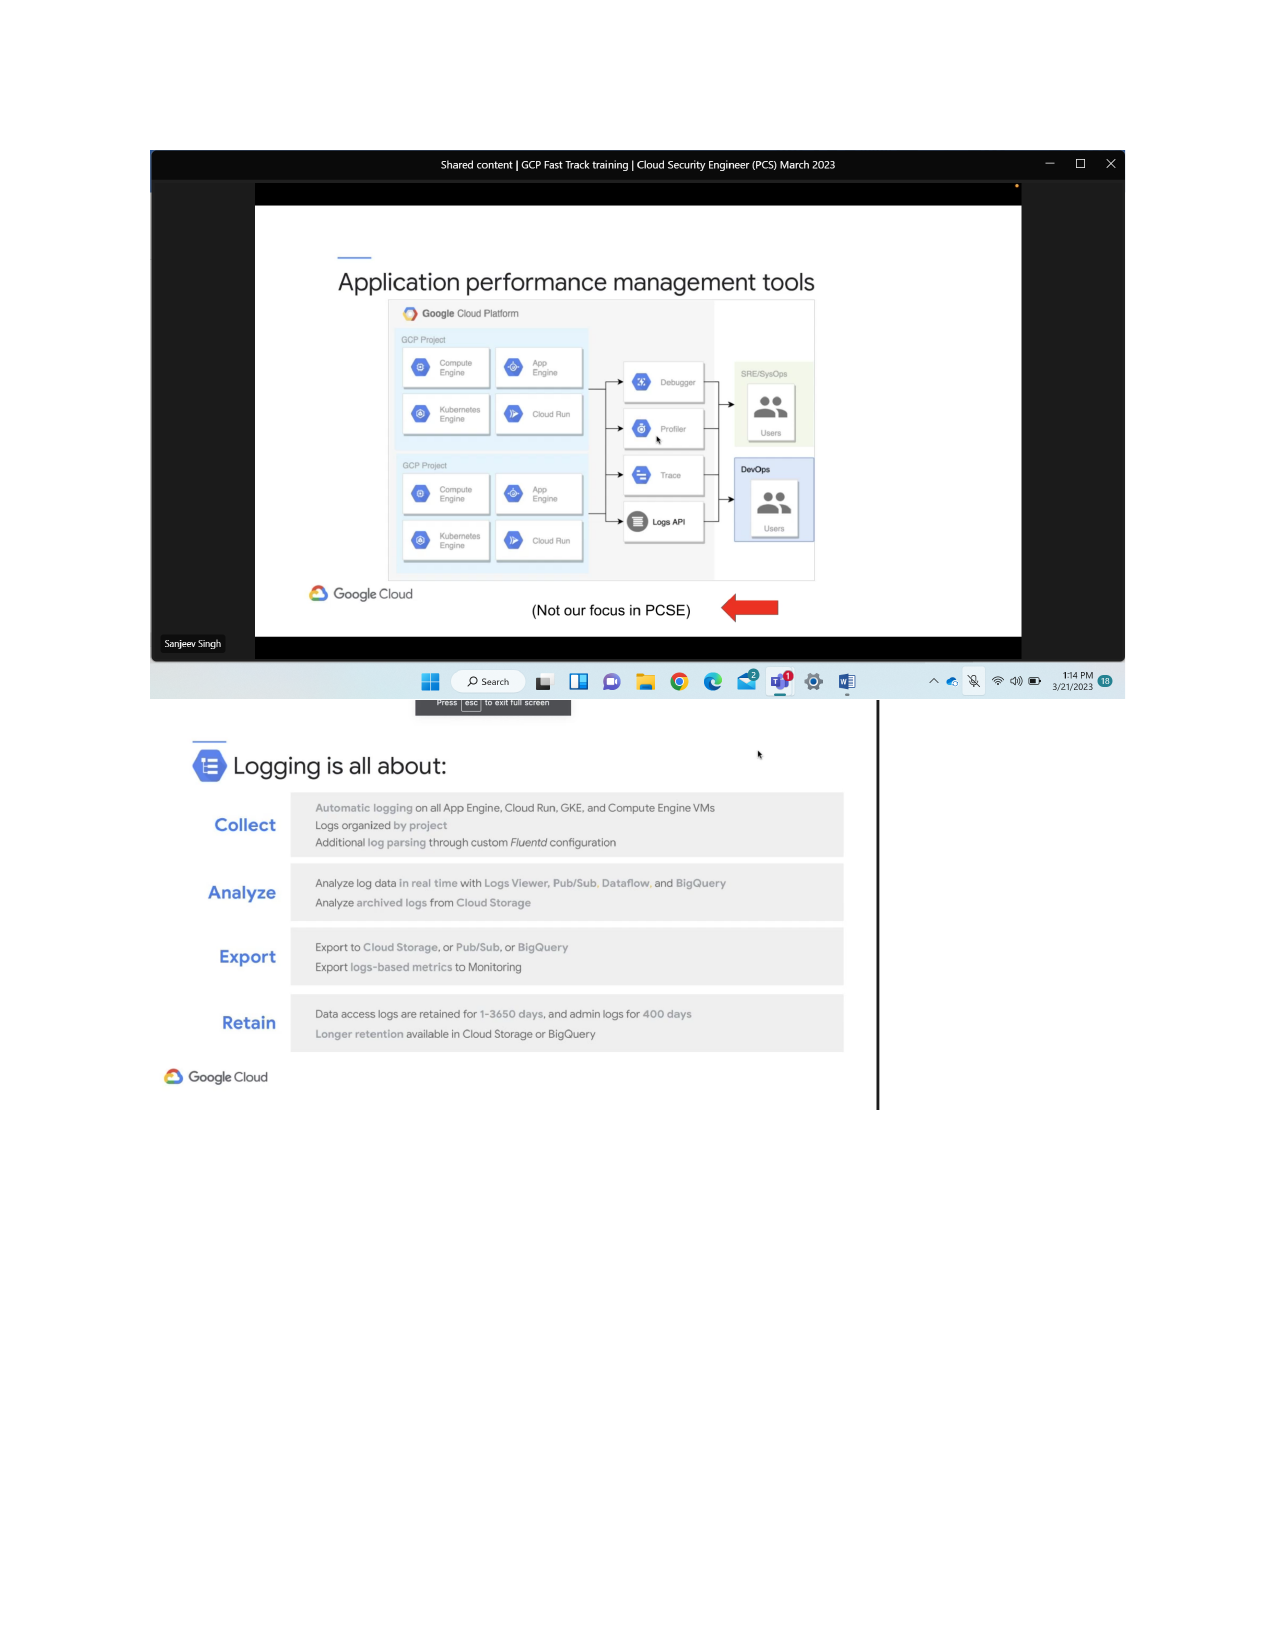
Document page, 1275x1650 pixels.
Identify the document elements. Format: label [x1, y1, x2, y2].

picture [150, 150, 1125, 699]
picture [150, 700, 880, 1110]
